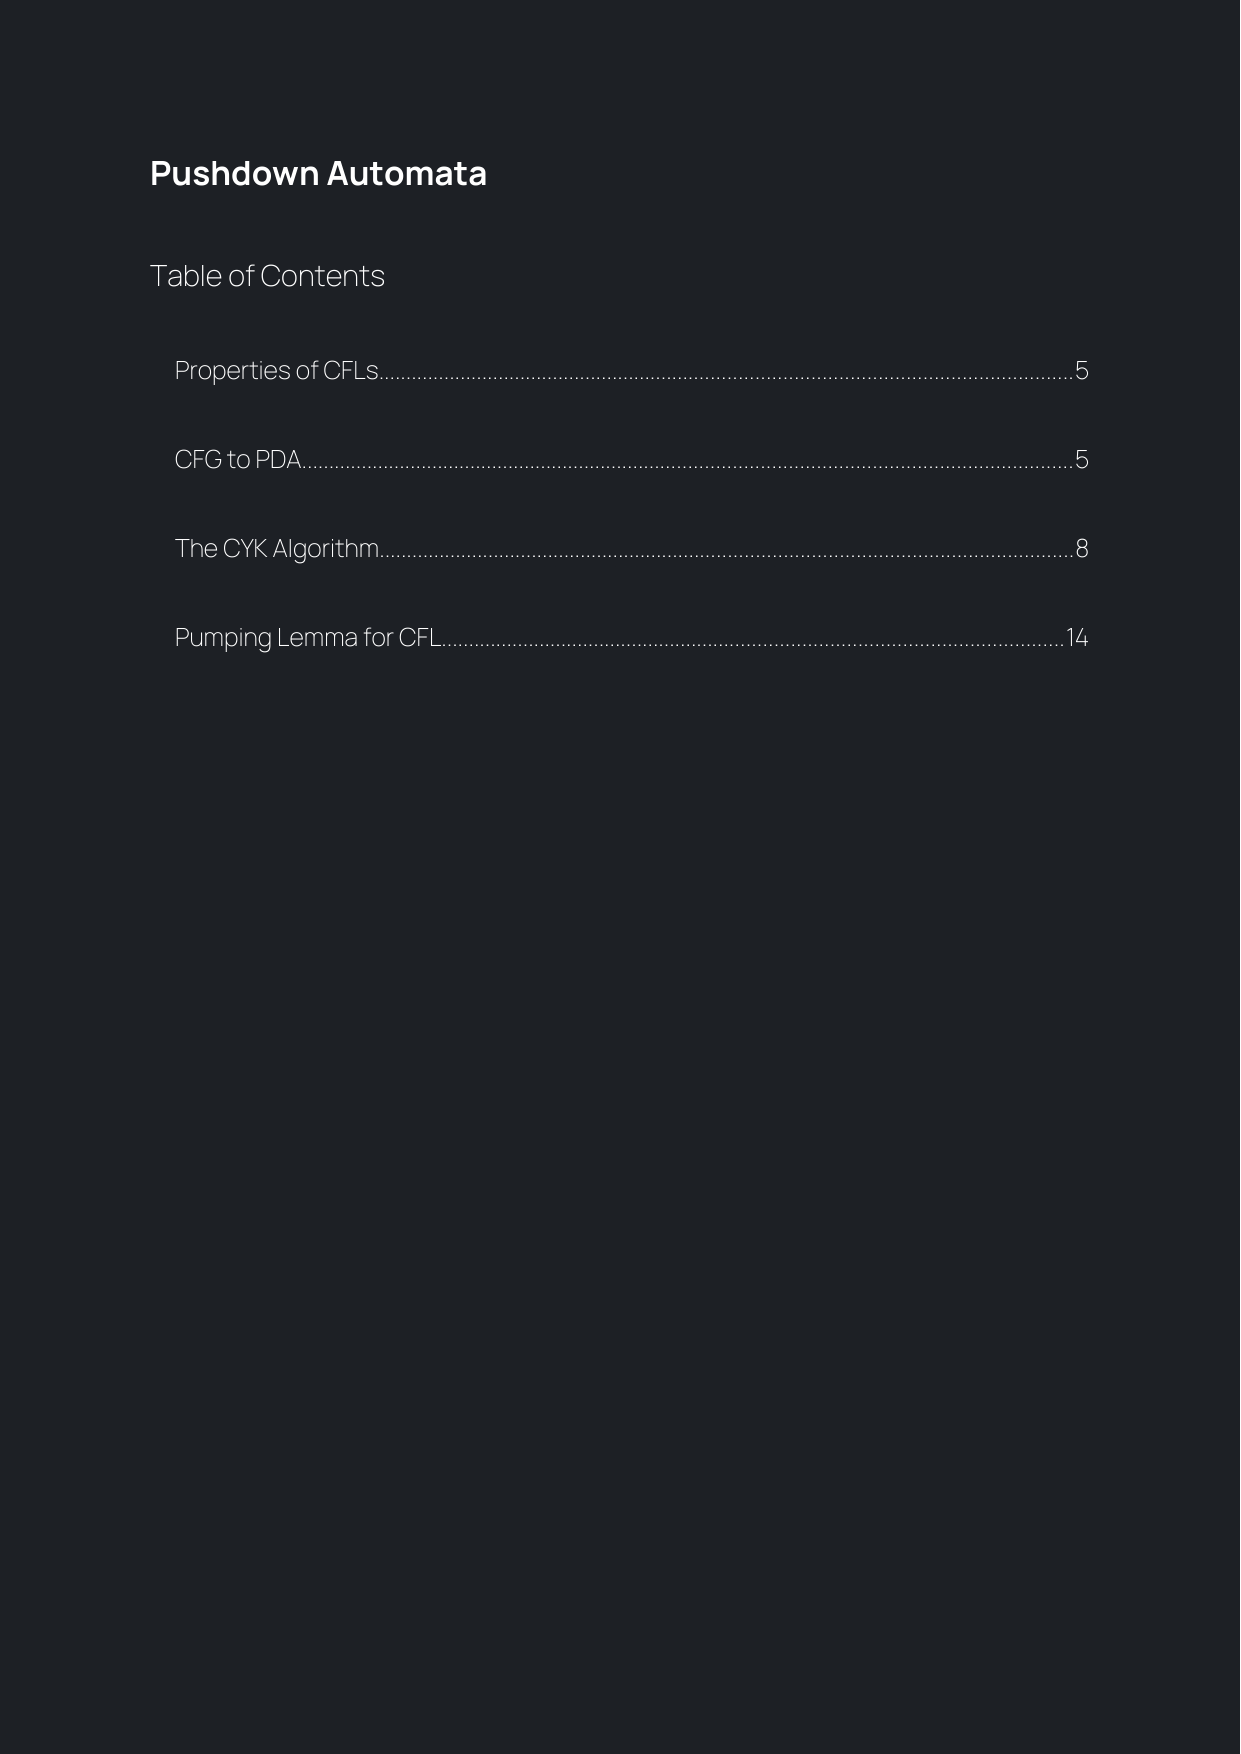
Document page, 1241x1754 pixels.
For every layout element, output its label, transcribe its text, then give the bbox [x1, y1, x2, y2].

title Pushdown Automata [150, 150, 1090, 196]
